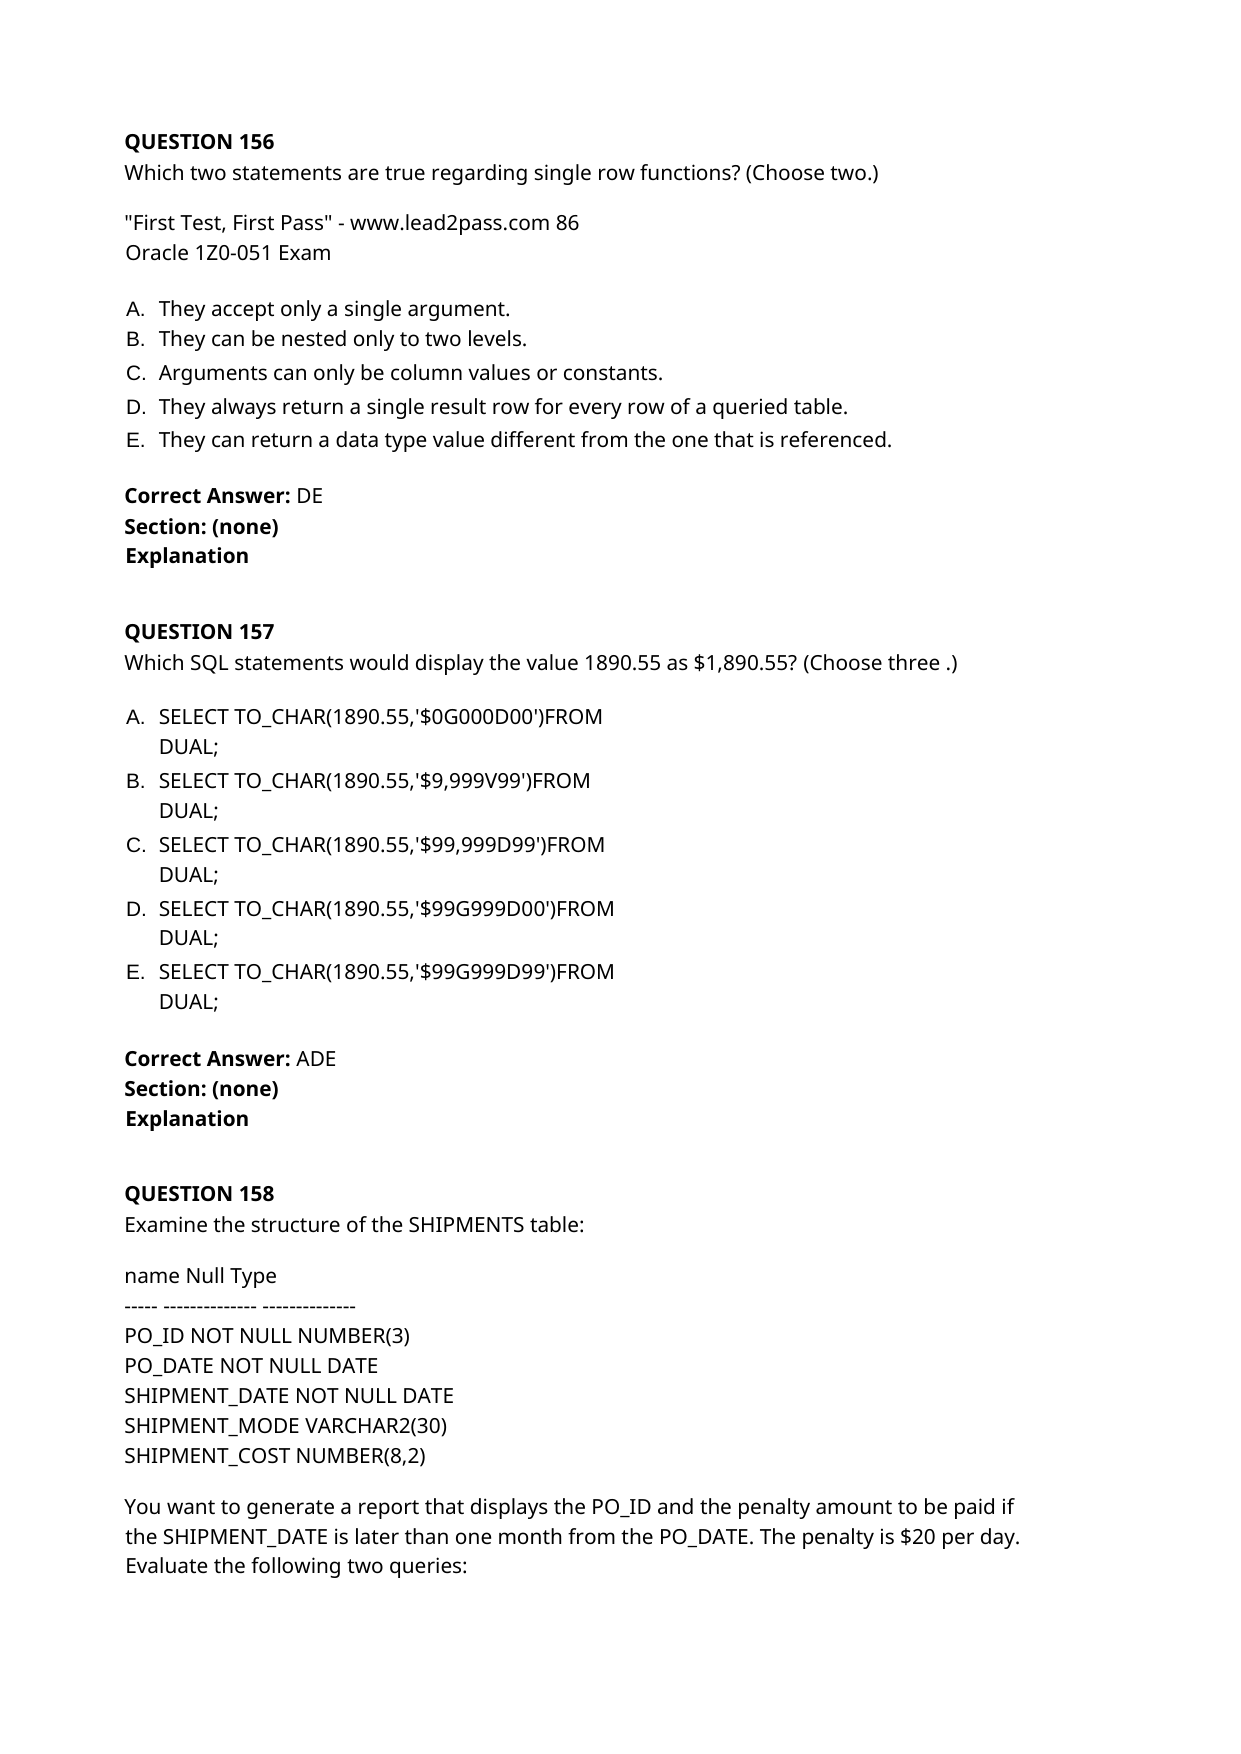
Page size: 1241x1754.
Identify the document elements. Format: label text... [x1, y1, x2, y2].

list They accept only a single argument. [126, 294, 1111, 322]
list They can return a data type value different from the one that is referenced. [126, 425, 1111, 454]
list They can be nested only to two levels. [126, 324, 1111, 352]
text Section: (none) Explanation [124, 512, 389, 570]
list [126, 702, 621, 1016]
text "First Test, First Pass" - www.lead2pass.com 86 Oracle 1Z0-051 Exam [124, 208, 630, 267]
list Arguments can only be column values or constants. [126, 358, 1111, 387]
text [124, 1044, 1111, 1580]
text Correct Answer: DE [124, 482, 389, 510]
text Which SQL statements would display the value 1890.55 as $1,890.55? (Choose three .) [124, 648, 1111, 676]
text QUESTION 156 [124, 127, 389, 156]
text Which two statements are true regarding single row functions? (Choose two.) [124, 158, 1111, 186]
text QUESTION 157 [124, 617, 389, 646]
list They always return a single result row for every row of a queried table. [126, 392, 1111, 420]
